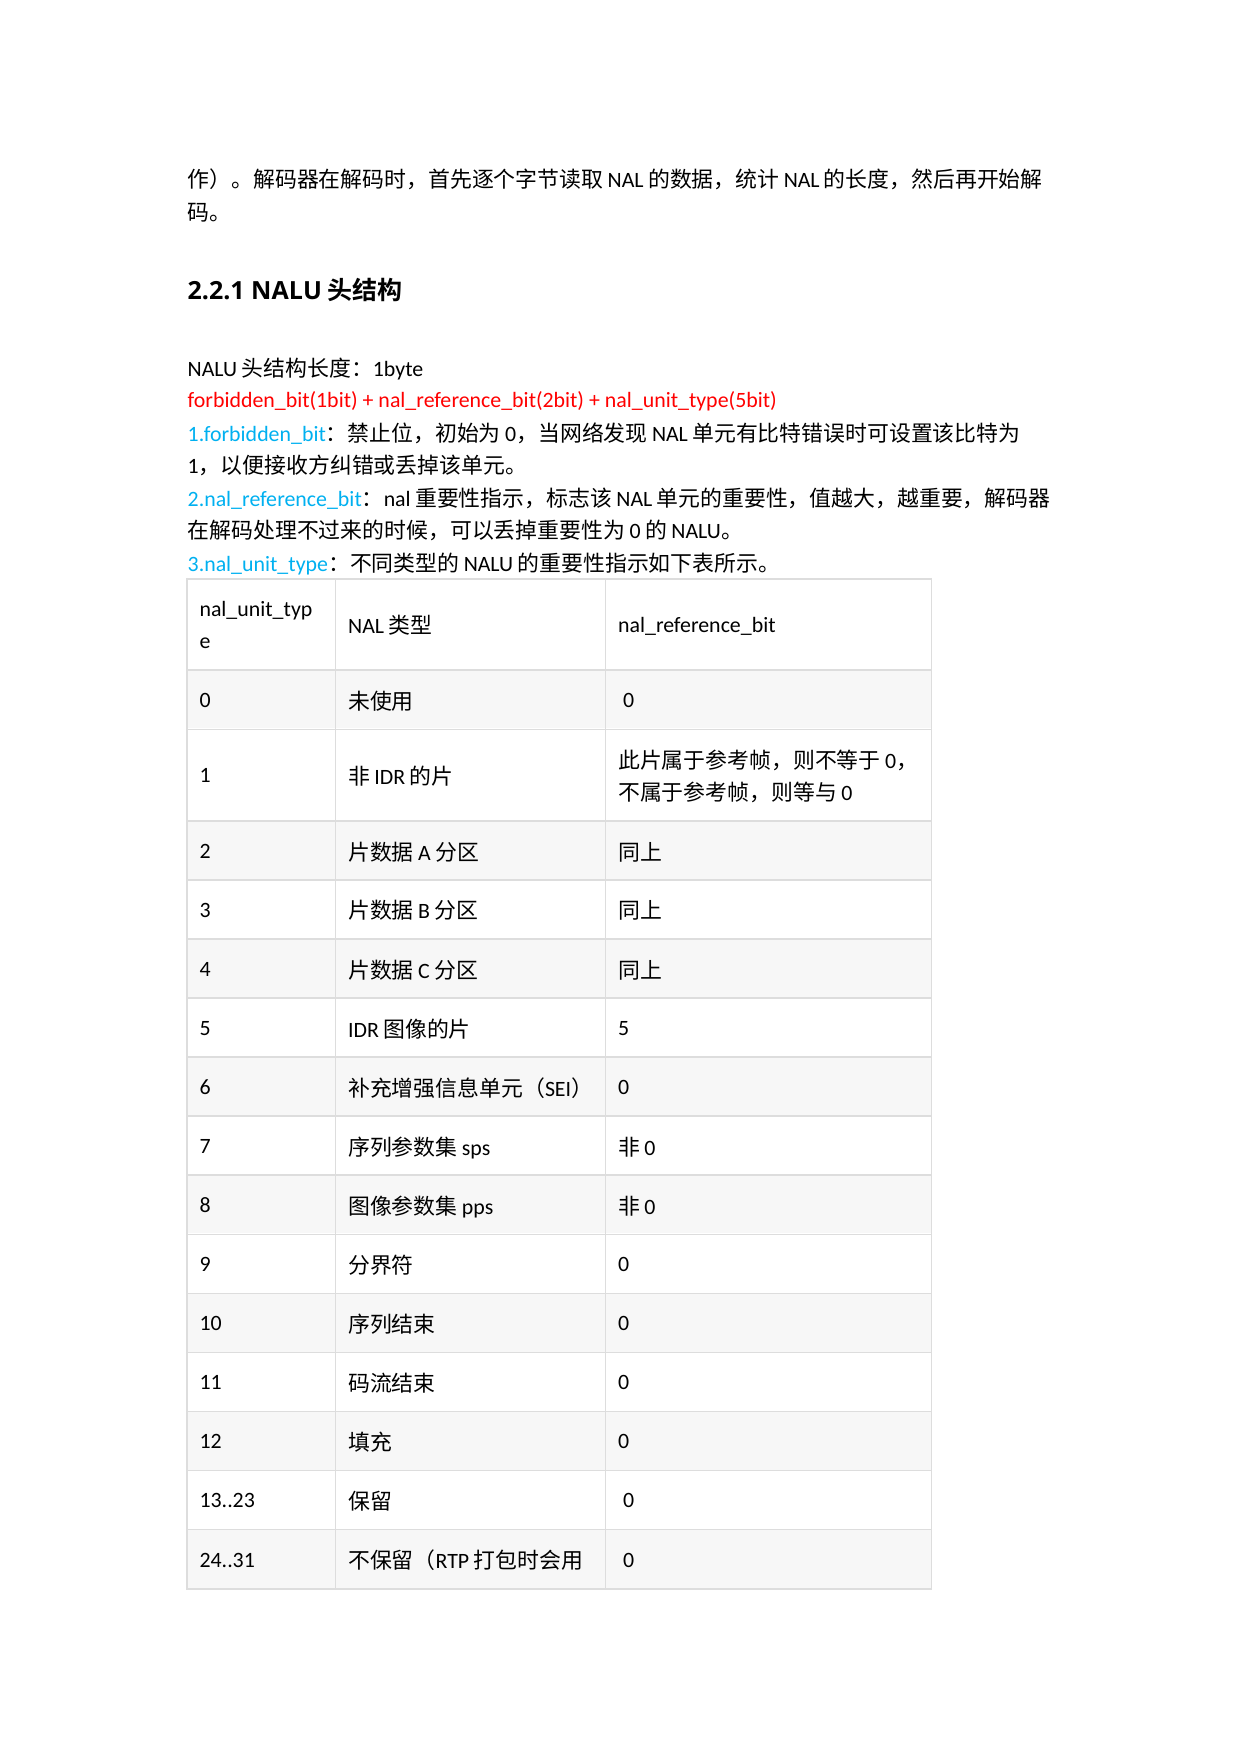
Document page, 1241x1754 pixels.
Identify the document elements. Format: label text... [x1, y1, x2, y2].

table_cell 0 [188, 671, 335, 728]
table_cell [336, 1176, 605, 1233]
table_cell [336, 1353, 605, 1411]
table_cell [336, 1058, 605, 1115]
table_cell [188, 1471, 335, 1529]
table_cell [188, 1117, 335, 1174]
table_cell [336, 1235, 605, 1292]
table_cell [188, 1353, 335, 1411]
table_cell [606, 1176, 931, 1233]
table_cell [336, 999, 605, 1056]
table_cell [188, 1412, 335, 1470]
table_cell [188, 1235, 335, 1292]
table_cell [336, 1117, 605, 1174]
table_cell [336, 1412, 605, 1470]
text forbidden_bit(1bit) + nal_reference_bit(2bit) + nal_unit_type(5bit) [187, 383, 1053, 415]
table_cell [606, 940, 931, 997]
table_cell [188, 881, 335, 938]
table_cell 1 [188, 730, 335, 820]
table_cell 0 [606, 671, 931, 728]
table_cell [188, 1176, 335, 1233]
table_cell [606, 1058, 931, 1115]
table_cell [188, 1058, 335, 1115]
table_cell 非IDR的片 [336, 730, 605, 820]
table_cell 未使用 [336, 671, 605, 728]
table_cell 2 [188, 822, 335, 879]
text NALU头结构长度：1byte [187, 350, 1053, 383]
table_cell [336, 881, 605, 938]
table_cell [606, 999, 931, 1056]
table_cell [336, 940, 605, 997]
table_cell 此片属于参考帧，则不等于0， 不属于参考帧，则等与0 [606, 730, 931, 820]
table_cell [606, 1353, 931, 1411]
text 3.nal_unit_type：不同类型的NALU的重要性指示如下表所示。 [187, 545, 1053, 578]
table_header nal_reference_bit [606, 580, 931, 669]
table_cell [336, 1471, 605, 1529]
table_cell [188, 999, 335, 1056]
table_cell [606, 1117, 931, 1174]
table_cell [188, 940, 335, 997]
table_cell 片数据A分区 [336, 822, 605, 879]
table_cell 同上 [606, 822, 931, 879]
text 2.nal_reference_bit：nal重要性指示，标志该NAL单元的重要性，值越大，越重要，解码器在解码处理不过来的时候，可以丢掉重要性为0的NALU。 [187, 480, 1053, 545]
table_header nal_unit_type [188, 580, 335, 669]
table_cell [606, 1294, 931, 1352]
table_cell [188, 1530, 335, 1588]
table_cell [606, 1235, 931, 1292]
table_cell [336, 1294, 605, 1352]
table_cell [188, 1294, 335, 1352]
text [187, 162, 1053, 227]
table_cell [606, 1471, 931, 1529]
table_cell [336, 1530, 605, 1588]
subtitle 2.2.1 NALU头结构 [187, 256, 1053, 321]
table_header NAL类型 [336, 580, 605, 669]
text 1.forbidden_bit：禁止位，初始为0，当网络发现NAL单元有比特错误时可设置该比特为1，以便接收方纠错或丢掉该单元。 [187, 415, 1053, 480]
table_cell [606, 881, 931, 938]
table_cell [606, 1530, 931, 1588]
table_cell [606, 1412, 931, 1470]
